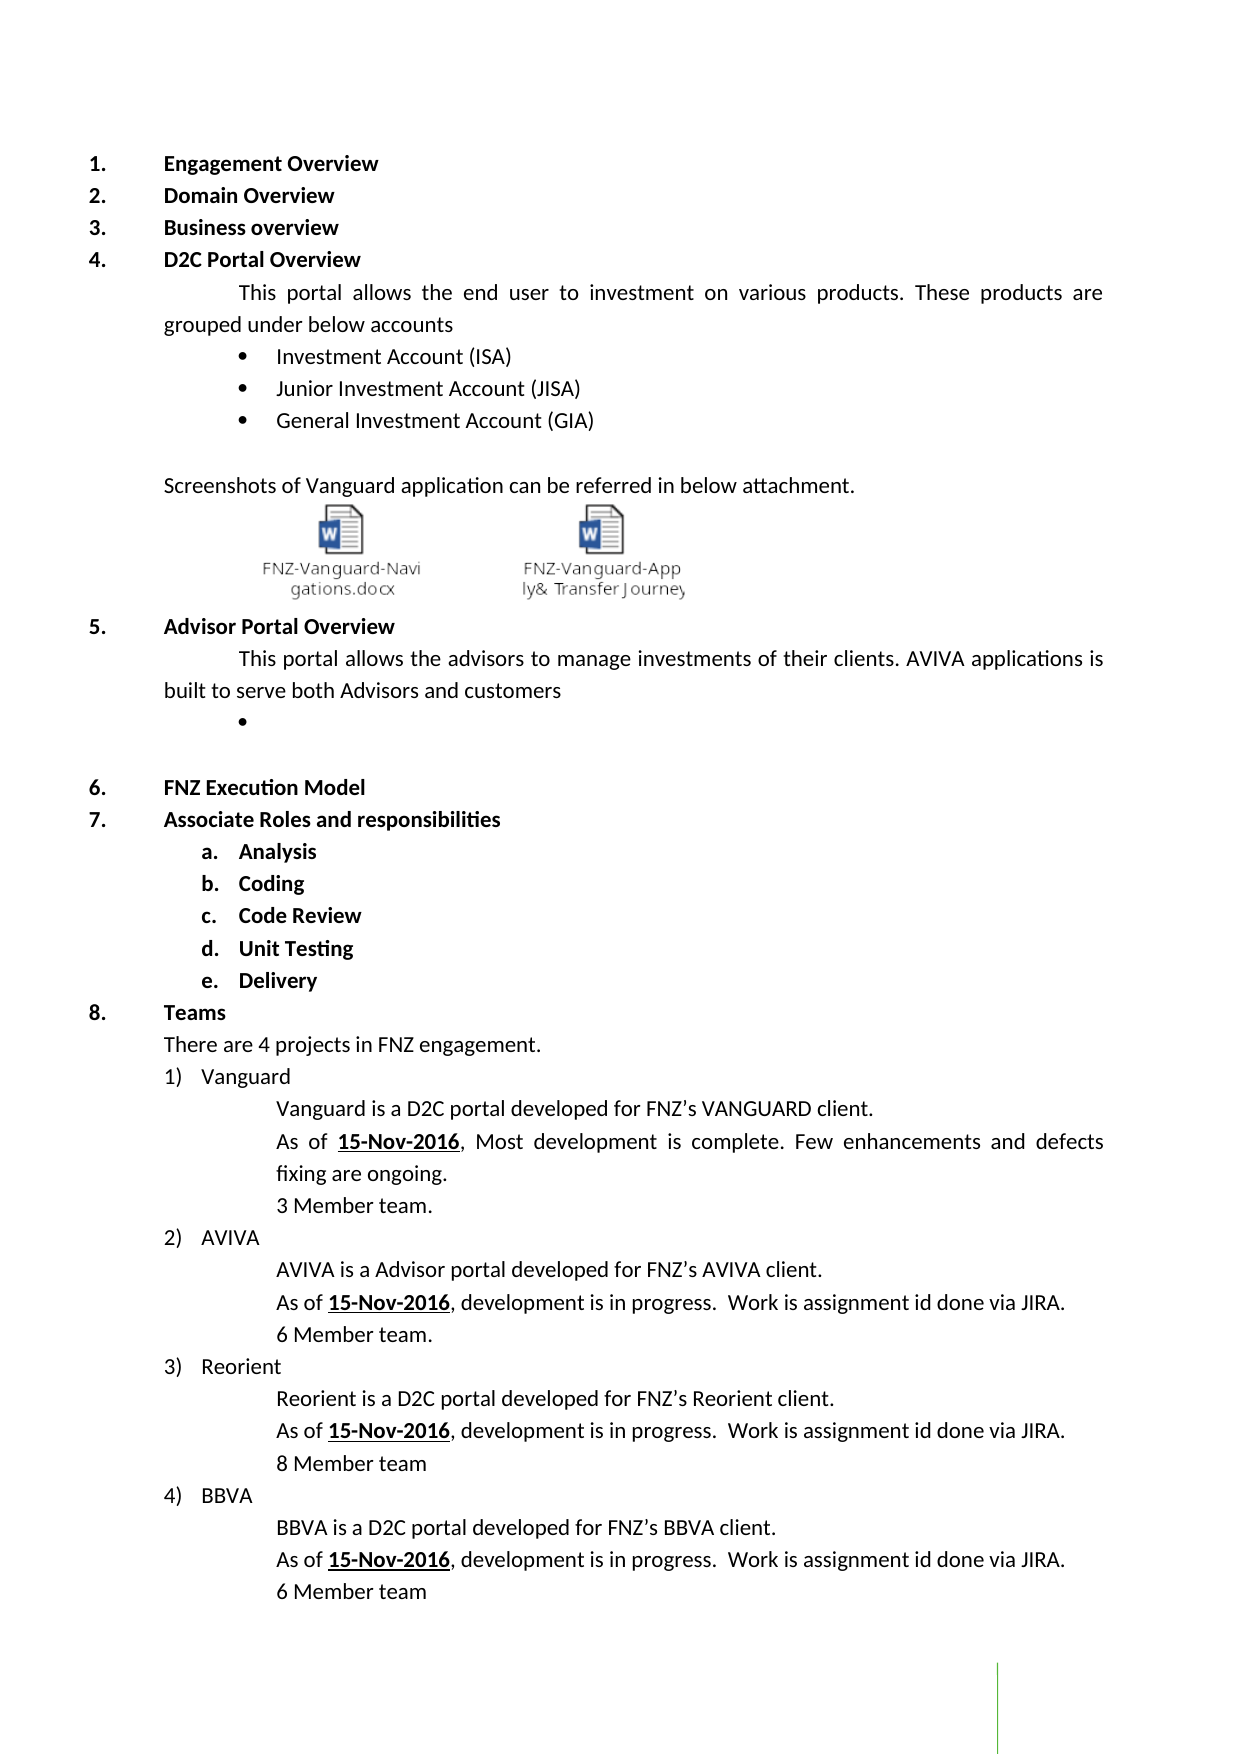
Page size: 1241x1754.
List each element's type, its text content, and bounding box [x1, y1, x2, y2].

text This portal allows the advisors to manage investments of their clients. AVIVA applications is built to serve both Advisors and customers [164, 644, 1105, 704]
subtitle Domain Overview [89, 181, 1106, 209]
list Junior Investment Account (JISA) [239, 374, 1105, 402]
list General Investment Account (GIA) [239, 406, 1105, 434]
text Screenshots of Vanguard application can be referred in below attachment. [164, 471, 1105, 499]
subtitle Analysis [201, 837, 1106, 865]
text AVIVA is a Advisor portal developed for FNZ’s AVIVA client. [201, 1256, 1105, 1283]
list Reorient is a D2C portal developed for FNZ’s Reorient client. [276, 1384, 1105, 1412]
list 6 Member team. [276, 1320, 1105, 1348]
subtitle FNZ Execution Model [89, 773, 1106, 801]
text 6 Member team [239, 1577, 1105, 1605]
text This portal allows the end user to investment on various products. These products are grouped under below accounts [164, 278, 1105, 338]
list 3 Member team. [276, 1191, 1105, 1219]
list Investment Account (ISA) [239, 342, 1105, 370]
text As of 15-Nov-2016, development is in progress. Work is assignment id done via JIRA. [239, 1545, 1105, 1573]
subtitle Associate Roles and responsibilities [89, 805, 1106, 833]
subtitle Business overview [89, 213, 1106, 241]
list As of 15-Nov-2016, Most development is complete. Few enhancements and defects fixing are ongoing. [276, 1127, 1105, 1187]
subtitle Engagement Overview [89, 149, 1106, 177]
list AVIVA [164, 1223, 1105, 1251]
list Vanguard is a D2C portal developed for FNZ’s VANGUARD client. [276, 1094, 1105, 1123]
subtitle Teams [89, 998, 1106, 1026]
subtitle Advisor Portal Overview [89, 612, 1106, 640]
list Reorient [164, 1352, 1105, 1380]
list Vanguard [164, 1062, 1105, 1090]
subtitle D2C Portal Overview [89, 245, 1106, 273]
text There are 4 projects in FNZ engagement. [164, 1030, 1105, 1058]
text 8 Member team [201, 1449, 1105, 1477]
list BBVA [164, 1481, 1105, 1509]
subtitle Unit Testing [201, 934, 1106, 962]
subtitle Code Review [201, 901, 1106, 929]
text BBVA is a D2C portal developed for FNZ’s BBVA client. [276, 1513, 1105, 1541]
list As of 15-Nov-2016, development is in progress. Work is assignment id done via JIRA. [239, 1288, 1105, 1316]
text As of 15-Nov-2016, development is in progress. Work is assignment id done via JIRA. [201, 1416, 1105, 1444]
subtitle Coding [201, 869, 1106, 897]
subtitle Delivery [201, 966, 1106, 994]
